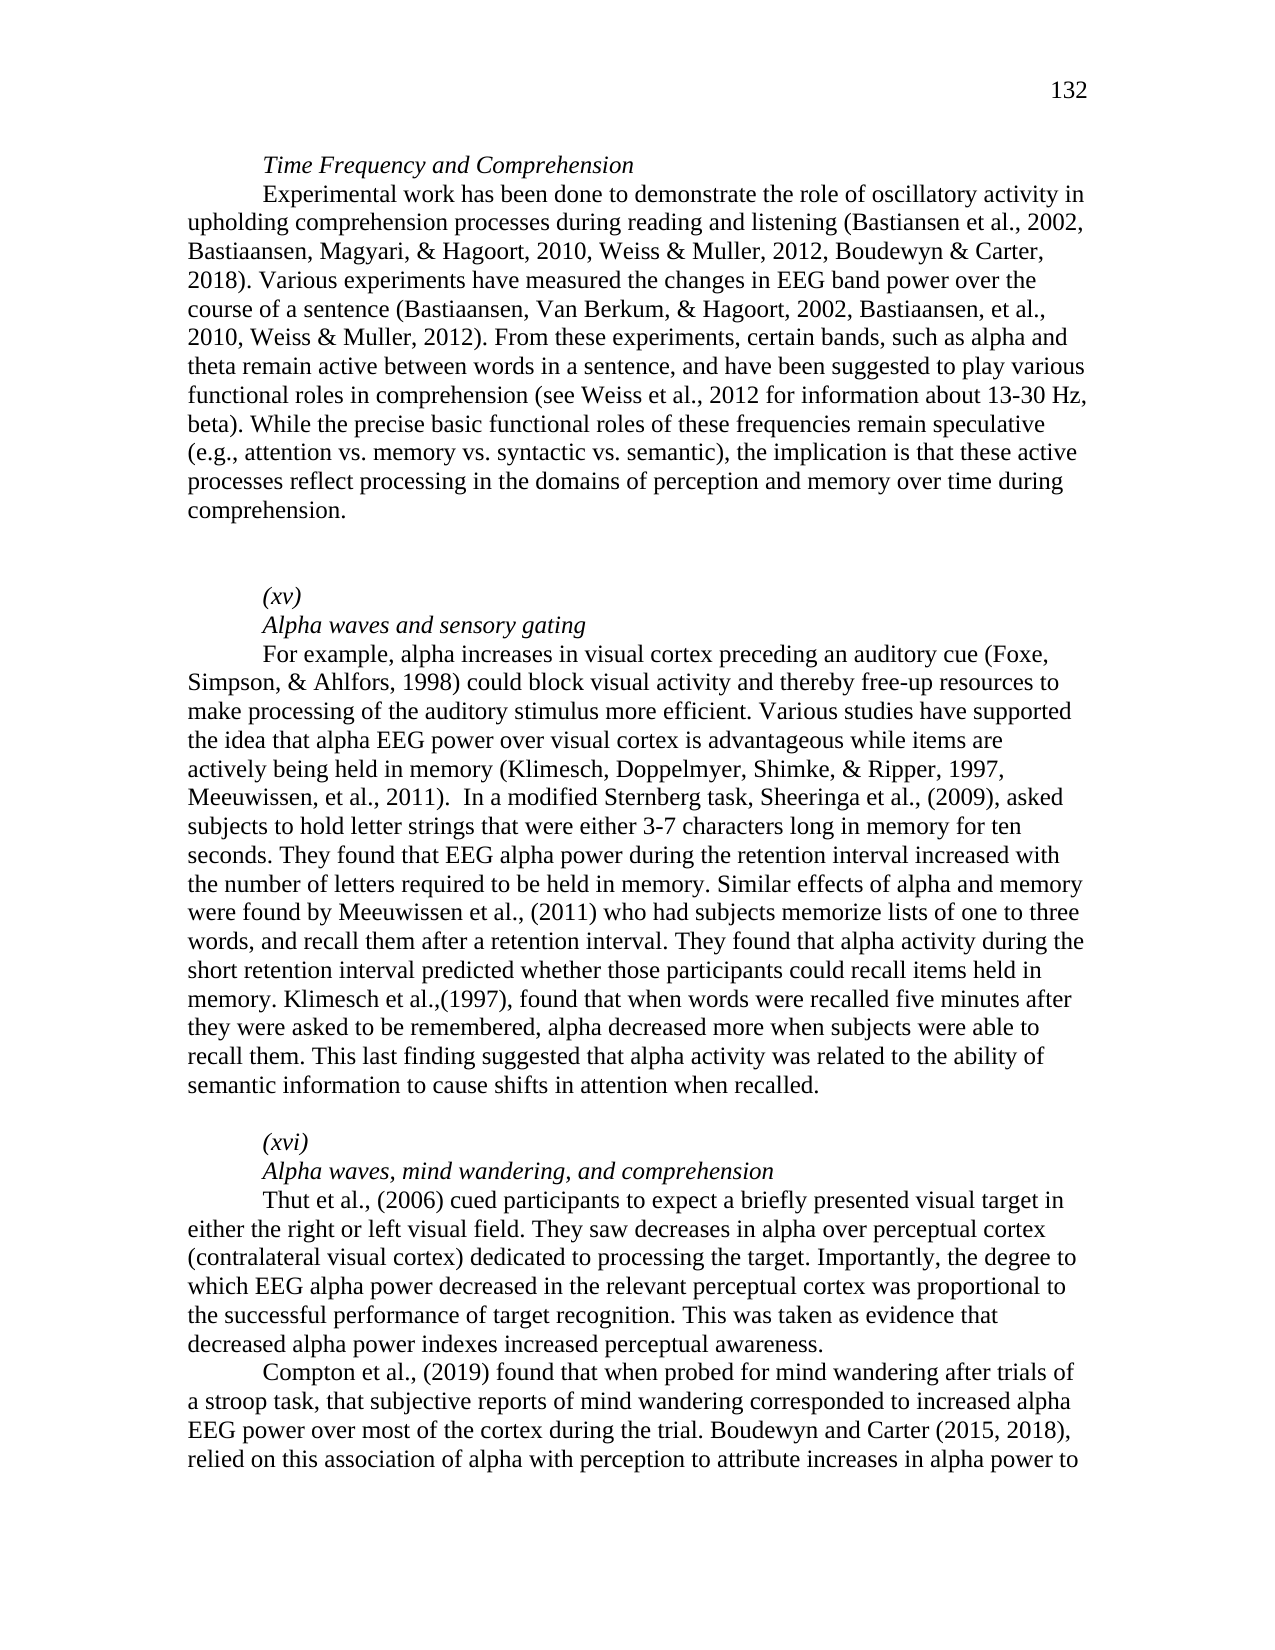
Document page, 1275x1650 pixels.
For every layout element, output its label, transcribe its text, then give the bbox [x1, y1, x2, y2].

text Thut et al., (2006) cued participants to expect a briefly presented visual target in either the right or left visual field. They saw decreases in alpha over perceptual cortex (contralateral visual cortex) dedicated to processing the target. Importantly, the degree to which EEG alpha power decreased in the relevant perceptual cortex was proportional to the successful performance of target recognition. This was taken as evidence that decreased alpha power indexes increased perceptual awareness. [187, 1185, 1087, 1357]
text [187, 1357, 1087, 1472]
text Experimental work has been done to demonstrate the role of oscillatory activity in upholding comprehension processes during reading and listening (Bastiansen et al., 2002, Bastiaansen, Magyari, & Hagoort, 2010, Weiss & Muller, 2012, Boudewyn & Carter, 2018). Various experiments have measured the changes in EEG band power over the course of a sentence (Bastiaansen, Van Berkum, & Hagoort, 2002, Bastiaansen, et al., 2010, Weiss & Muller, 2012). From these experiments, certain bands, such as alpha and theta remain active between words in a sentence, and have been suggested to play various functional roles in comprehension (see Weiss et al., 2012 for information about 13-30 Hz, beta). While the precise basic functional roles of these frequencies remain speculative (e.g., attention vs. memory vs. syntactic vs. semantic), the implication is that these active processes reflect processing in the domains of perception and memory over time during comprehension. [187, 179, 1087, 524]
text Alpha waves and sensory gating [187, 610, 1087, 639]
text Time Frequency and Comprehension [187, 150, 1087, 179]
text (xv) [187, 581, 1087, 610]
text (xvi) [187, 1127, 1087, 1156]
text Alpha waves, mind wandering, and comprehension [187, 1156, 1087, 1185]
text For example, alpha increases in visual cortex preceding an auditory cue (Foxe, Simpson, & Ahlfors, 1998) could block visual activity and thereby free-up resources to make processing of the auditory stimulus more efficient. Various studies have supported the idea that alpha EEG power over visual cortex is advantageous while items are actively being held in memory (Klimesch, Doppelmyer, Shimke, & Ripper, 1997, Meeuwissen, et al., 2011). In a modified Sternberg task, Sheeringa et al., (2009), asked subjects to hold letter strings that were either 3-7 characters long in memory for ten seconds. They found that EEG alpha power during the retention interval increased with the number of letters required to be held in memory. Similar effects of alpha and memory were found by Meeuwissen et al., (2011) who had subjects memorize lists of one to three words, and recall them after a retention interval. They found that alpha activity during the short retention interval predicted whether those participants could recall items held in memory. Klimesch et al.,(1997), found that when words were recalled five minutes after they were asked to be remembered, alpha decreased more when subjects were able to recall them. This last finding suggested that alpha activity was related to the ability of semantic information to cause shifts in attention when recalled. [187, 639, 1087, 1099]
